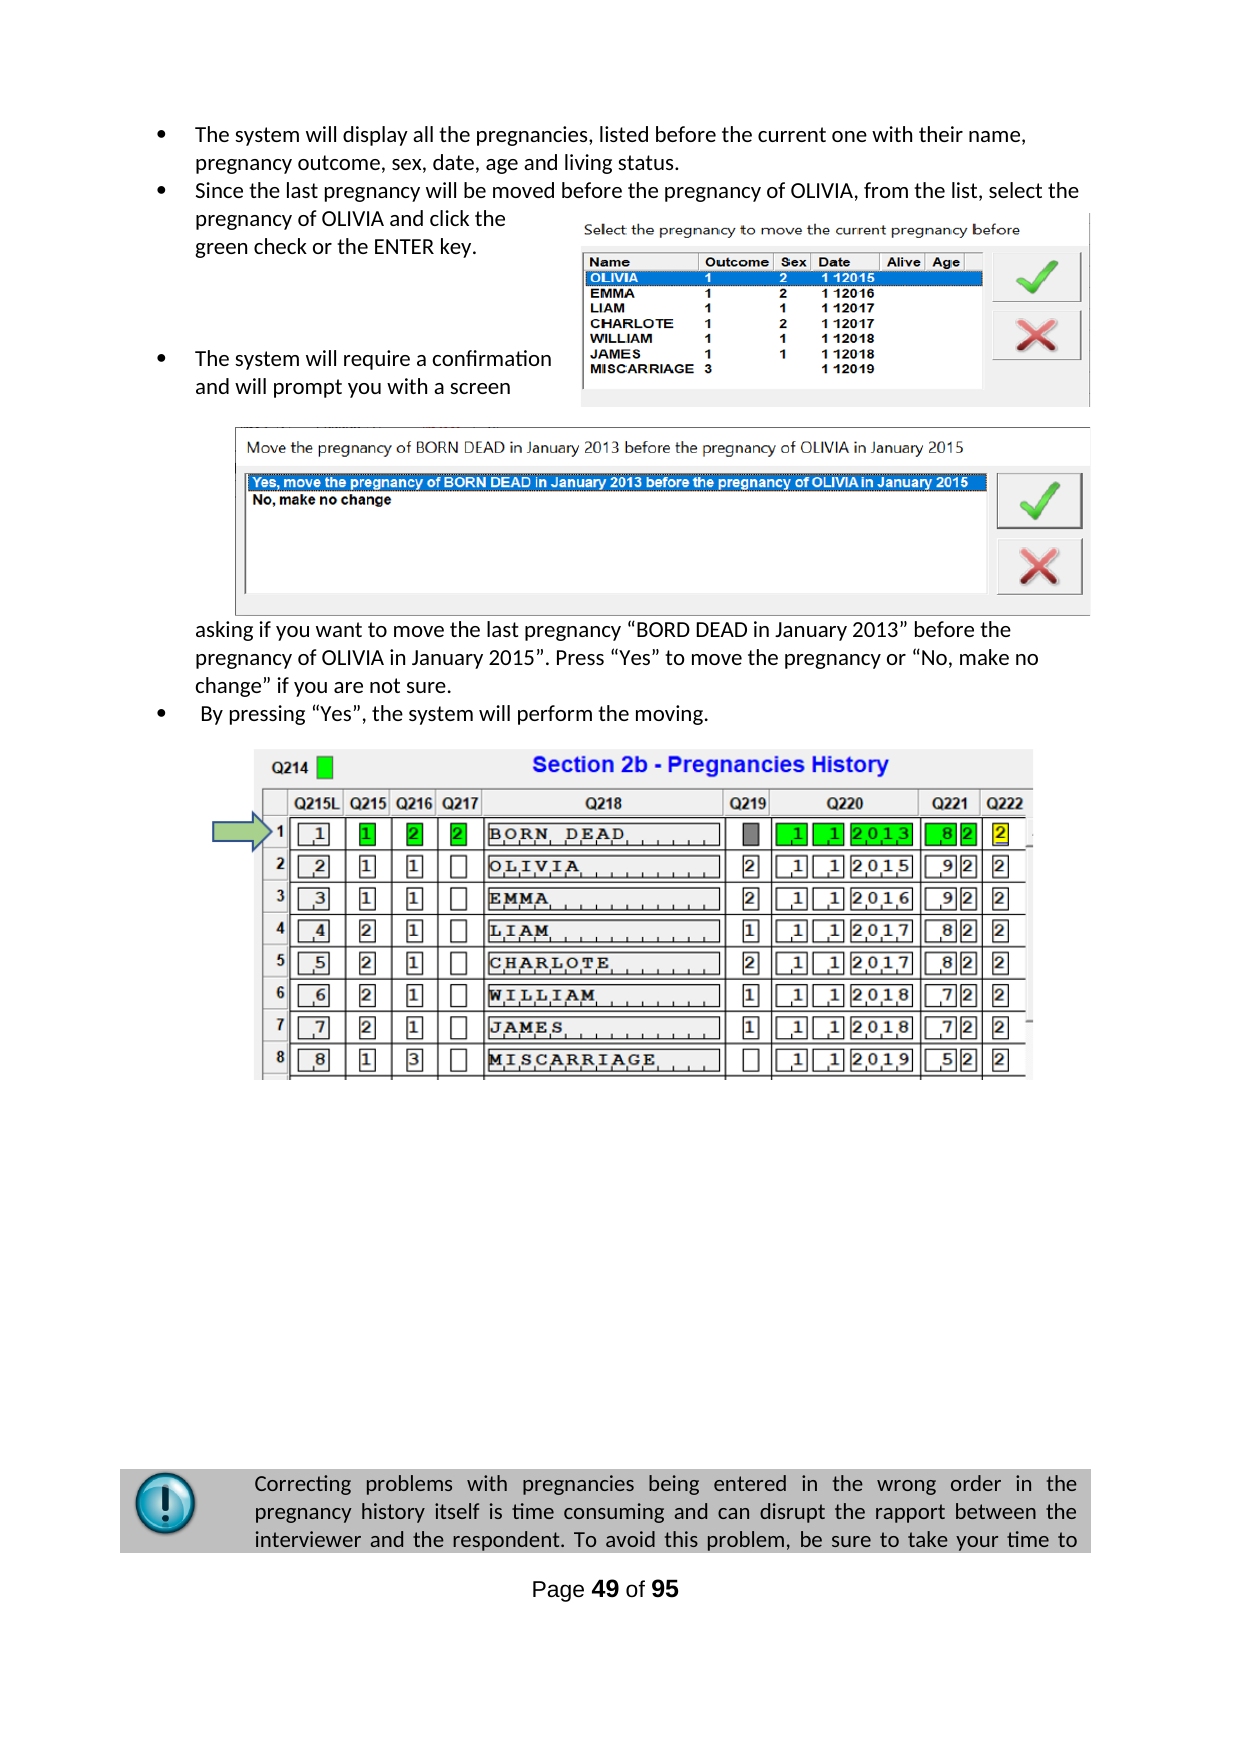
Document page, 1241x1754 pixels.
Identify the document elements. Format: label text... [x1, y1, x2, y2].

table_header [120, 1469, 243, 1553]
picture [131, 1469, 199, 1537]
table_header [243, 1469, 1091, 1553]
picture [207, 745, 1034, 1080]
picture [234, 426, 1091, 616]
list By pressing “Yes”, the system will perform the moving. [157, 699, 1090, 727]
picture [580, 213, 1091, 409]
list The system will display all the pregnancies, listed before the current one with their name, pregnancy outcome, sex, date, age and living status. [157, 120, 1090, 176]
list Since the last pregnancy will be moved before the pregnancy of OLIVIA, from the list, select the pregnancy of OLIVIA and click the green check or the ENTER key. [157, 176, 1090, 260]
